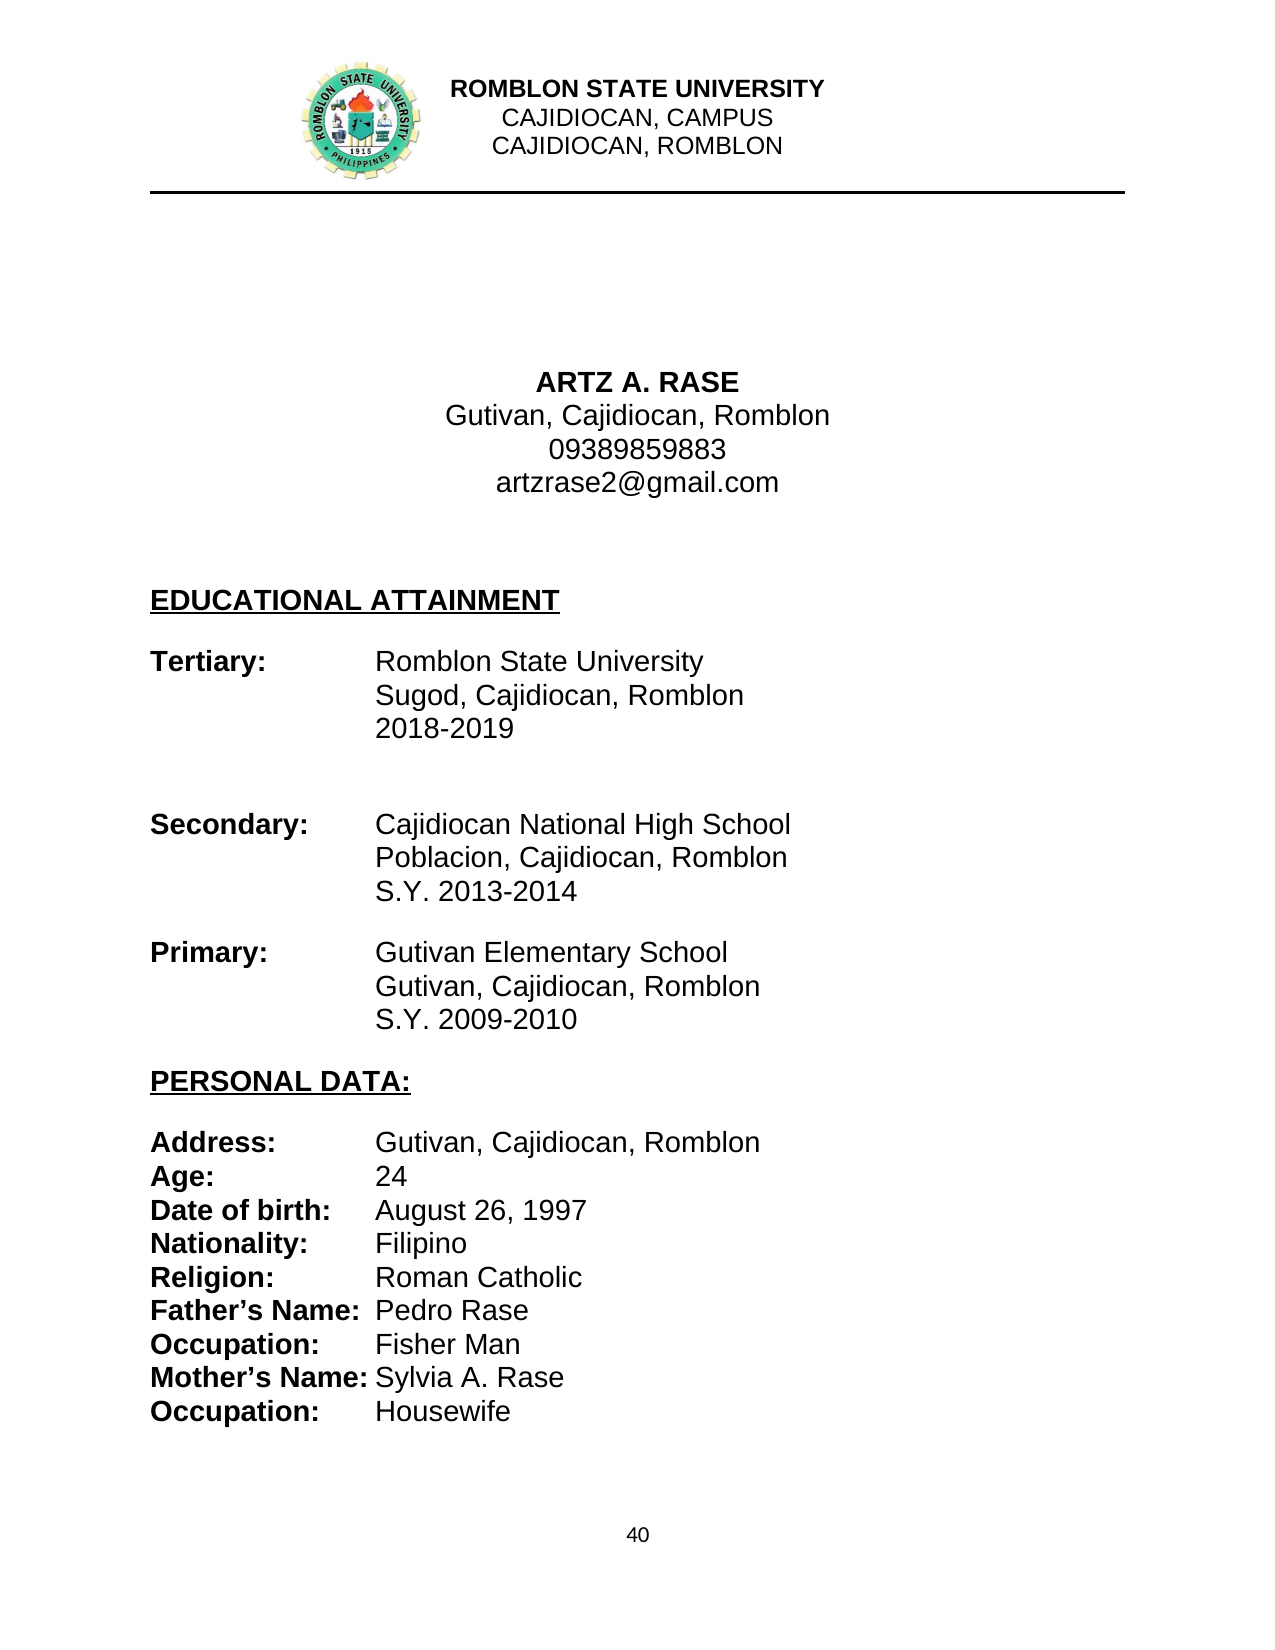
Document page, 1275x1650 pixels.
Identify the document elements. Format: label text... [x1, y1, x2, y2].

text Age: 24 [150, 1159, 1125, 1193]
text Religion: Roman Catholic [150, 1260, 1125, 1293]
text Poblacion, Cajidiocan, Romblon [150, 840, 1125, 874]
text EDUCATIONAL ATTAINMENT [150, 583, 1125, 616]
text ARTZ A. RASE [150, 365, 1125, 398]
text PERSONAL DATA: [150, 1064, 1125, 1097]
text Address: Gutivan, Cajidiocan, Romblon [150, 1126, 1125, 1159]
text Secondary: Cajidiocan National High School [150, 807, 1125, 840]
picture [311, 71, 411, 170]
text Father’s Name: Pedro Rase [150, 1293, 1125, 1327]
text Primary: Gutivan Elementary School [150, 935, 1125, 969]
text S.Y. 2009-2010 [150, 1002, 1125, 1036]
text 2018-2019 [150, 712, 1125, 745]
text Sugod, Cajidiocan, Romblon [150, 678, 1125, 712]
text Nationality: Filipino [150, 1226, 1125, 1260]
text Occupation: Housewife [150, 1394, 1125, 1427]
text 09389859883 [150, 432, 1125, 465]
text Gutivan, Cajidiocan, Romblon [150, 398, 1125, 432]
text Mother’s Name: Sylvia A. Rase [150, 1360, 1125, 1394]
text Gutivan, Cajidiocan, Romblon [150, 969, 1125, 1002]
text Tertiary: Romblon State University [150, 644, 1125, 678]
text S.Y. 2013-2014 [300, 874, 1125, 907]
text Occupation: Fisher Man [150, 1327, 1125, 1360]
text artzrase2@gmail.com [150, 465, 1125, 499]
text Date of birth: August 26, 1997 [150, 1193, 1125, 1226]
